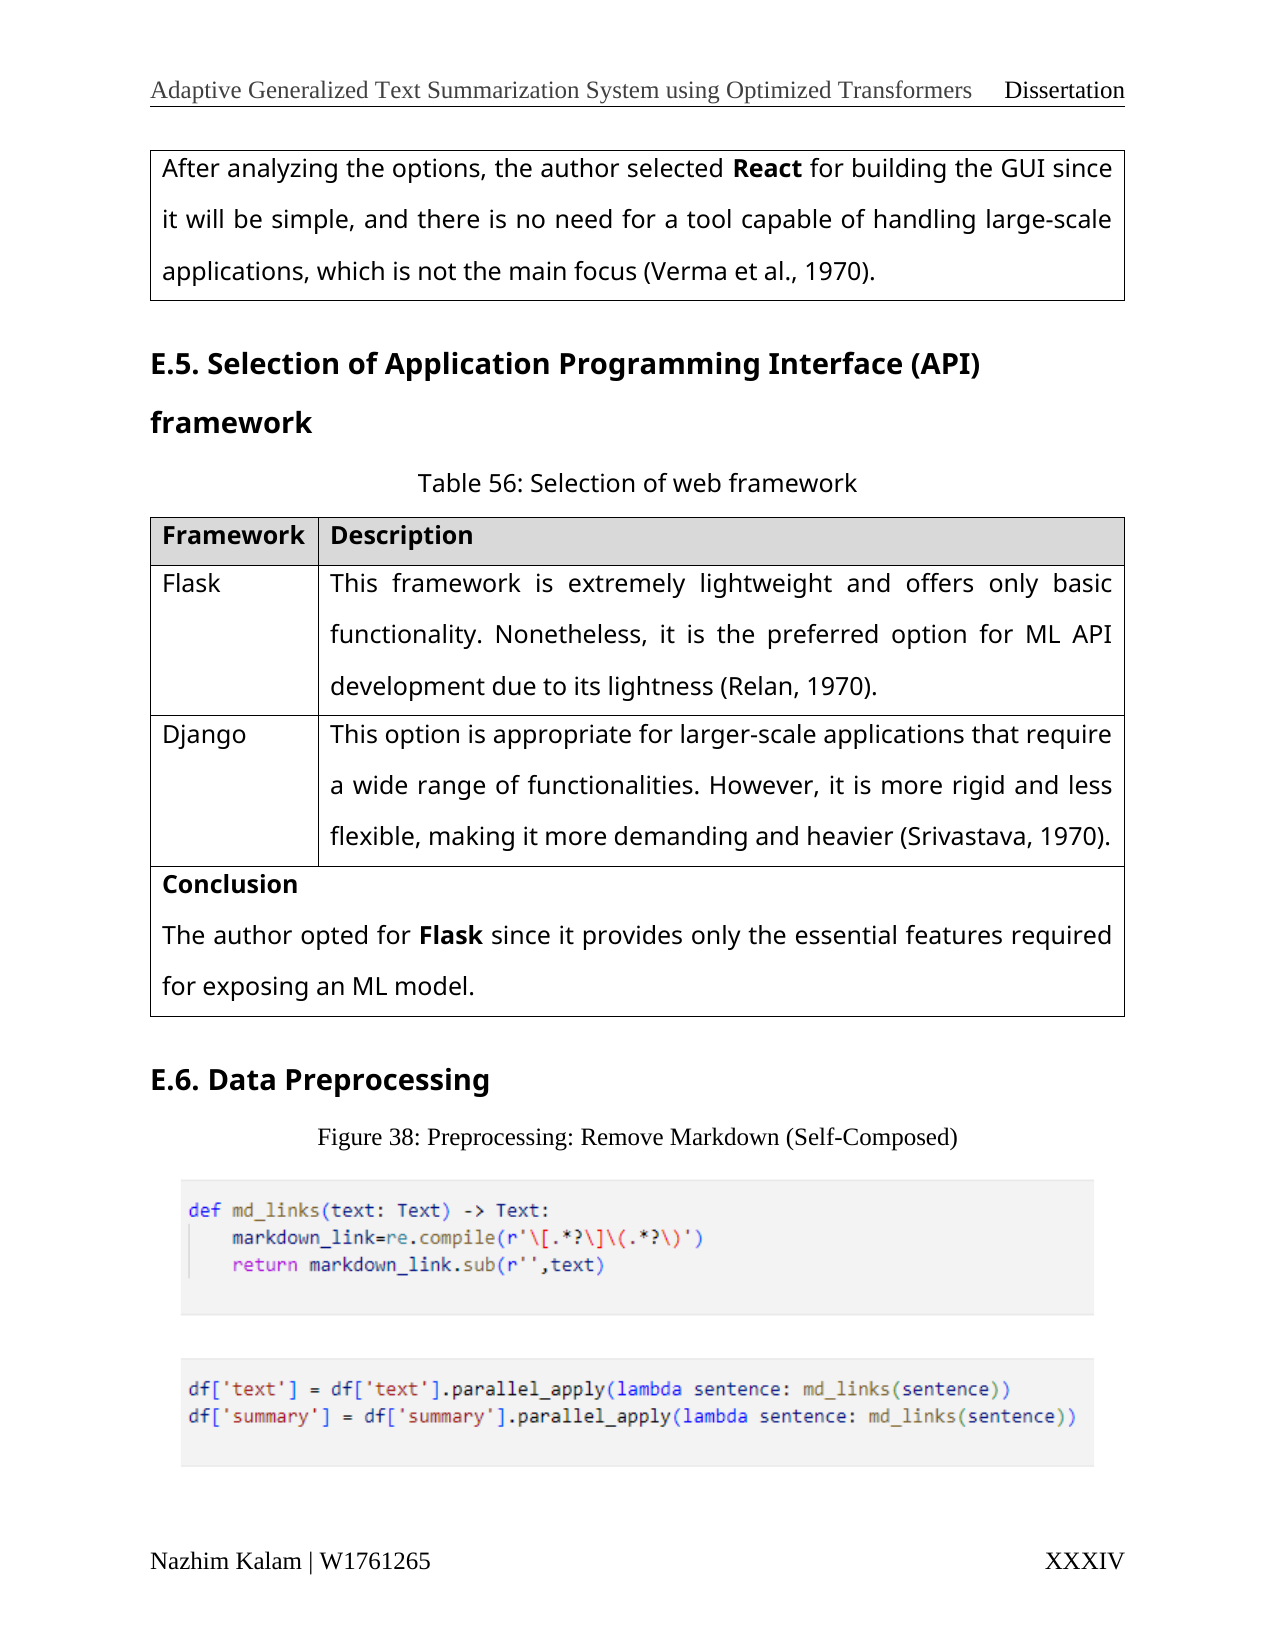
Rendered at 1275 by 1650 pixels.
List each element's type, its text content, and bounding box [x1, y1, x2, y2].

text Figure 38: Preprocessing: Remove Markdown (Self-Composed) [150, 1122, 1125, 1151]
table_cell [151, 151, 1124, 300]
table_cell Django [151, 716, 318, 866]
table_cell Flask [151, 566, 318, 715]
subtitle E.5. Selection of Application Programming Interface (API) framework [150, 343, 1125, 442]
table_header Framework [151, 518, 318, 565]
table_cell This framework is extremely lightweight and offers only basic functionality. Nonetheless, it is the preferred option for ML API development due to its lightness (Relan, 1970). [319, 566, 1124, 715]
table_cell This option is appropriate for larger-scale applications that require a wide range of functionalities. However, it is more rigid and less flexible, making it more demanding and heavier (Srivastava, 1970). [319, 716, 1124, 866]
picture [180, 1167, 1095, 1477]
subtitle E.6. Data Preprocessing [150, 1059, 1125, 1098]
table_header Description [319, 518, 1124, 565]
table_cell Conclusion The author opted for Flask since it provides only the essential features required for exposing an ML model. [151, 867, 1124, 1016]
